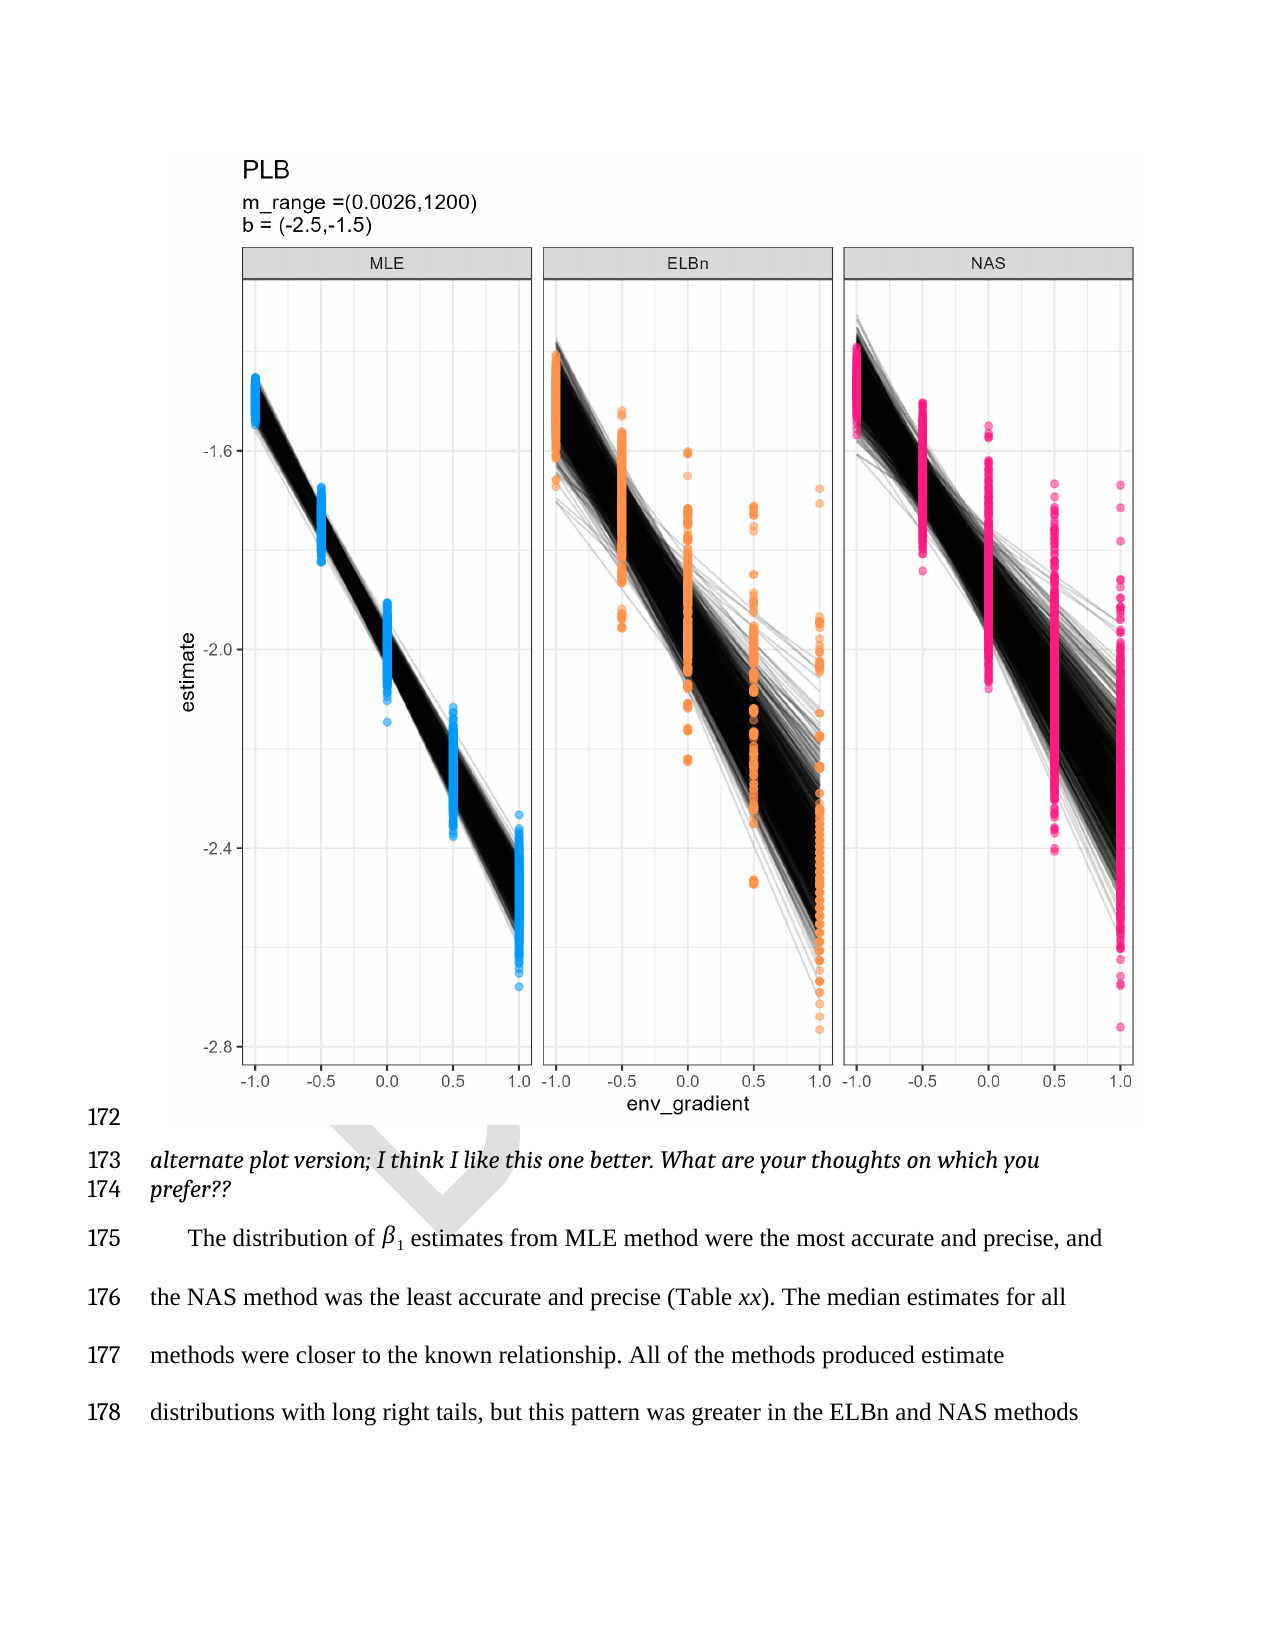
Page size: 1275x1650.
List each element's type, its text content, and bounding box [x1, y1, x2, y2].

text alternate plot version; I think I like this one better. What are your thoughts on which you prefer?? [150, 1146, 1125, 1203]
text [150, 1222, 1125, 1426]
picture [168, 150, 1144, 1125]
